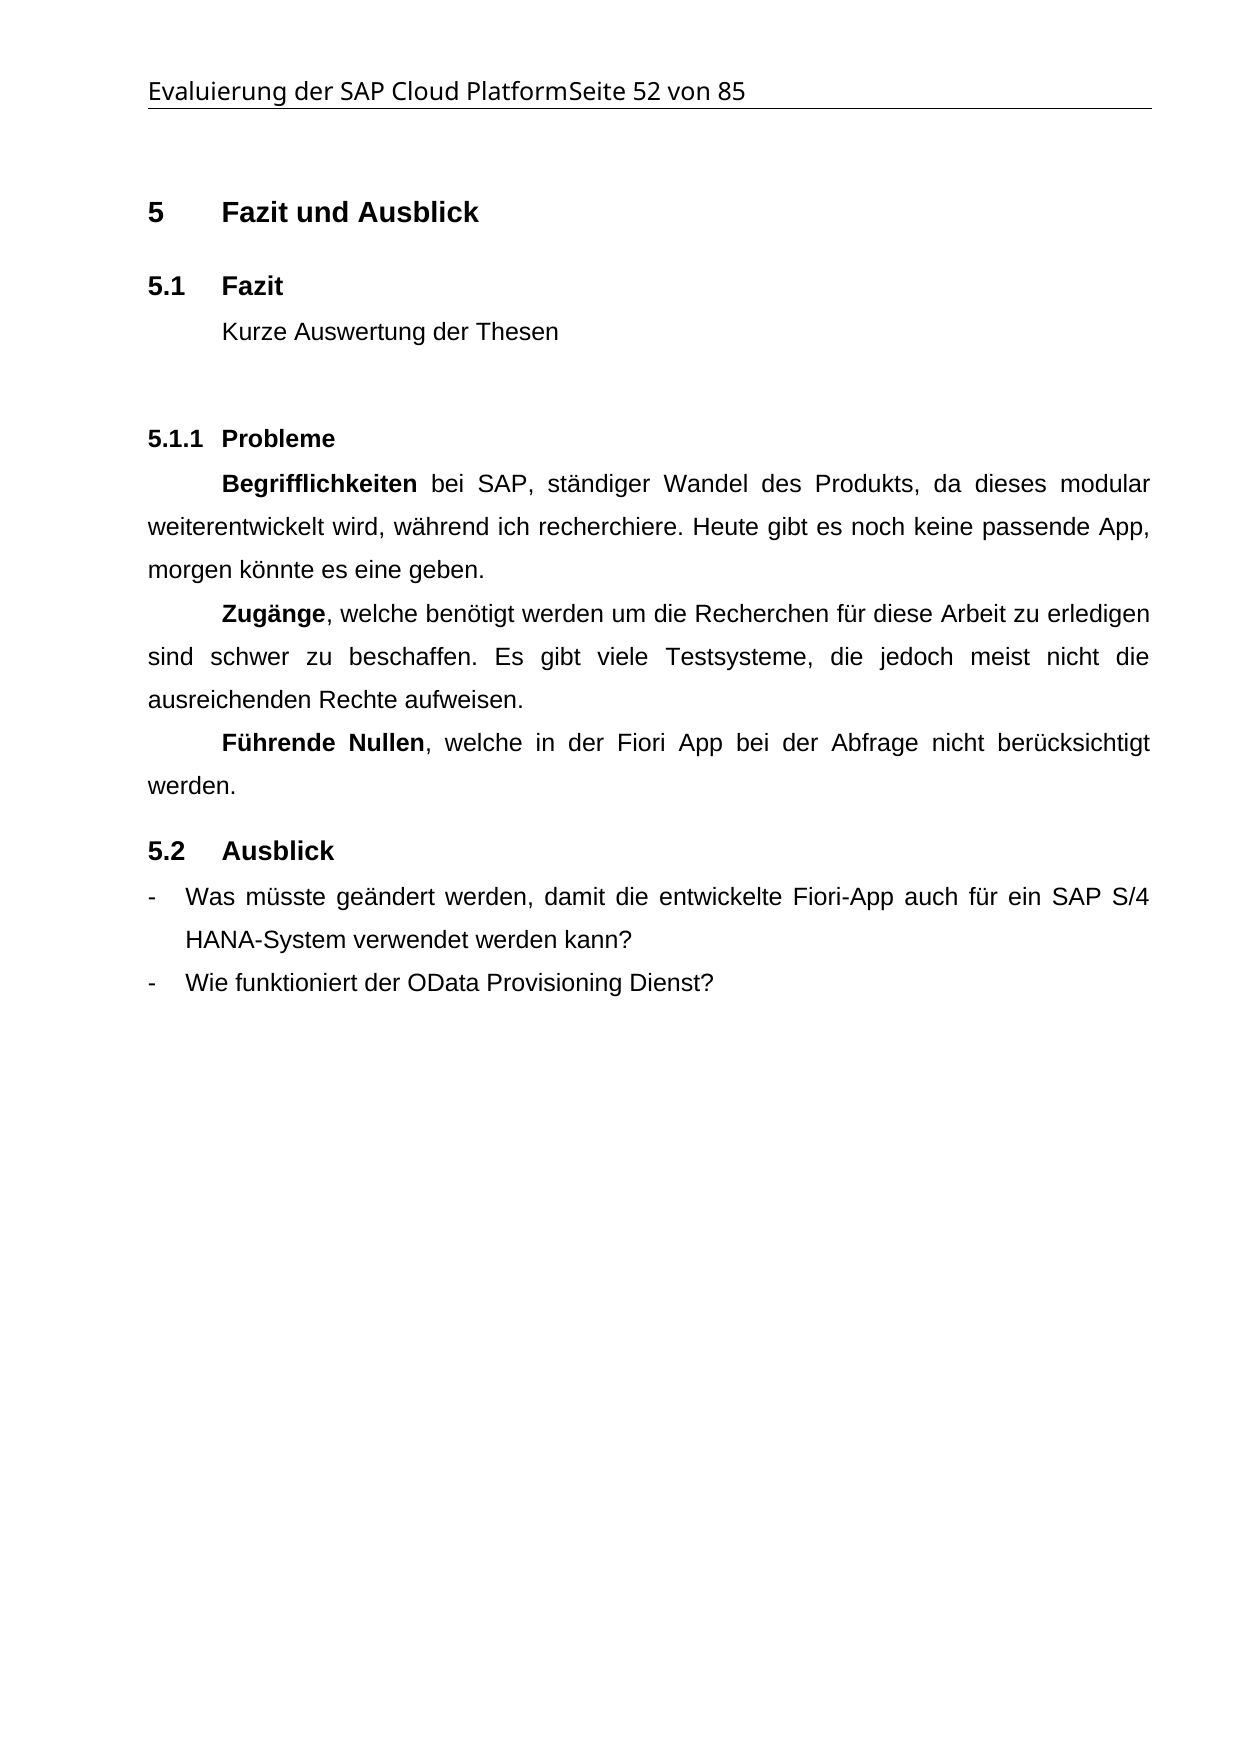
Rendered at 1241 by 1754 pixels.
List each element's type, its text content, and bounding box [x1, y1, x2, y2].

list Was müsste geändert werden, damit die entwickelte Fiori-App auch für ein SAP S/4 HANA-System verwendet werden kann? [148, 882, 1152, 954]
subtitle Fazit und Ausblick [148, 195, 1152, 229]
text Begrifflichkeiten bei SAP, ständiger Wandel des Produkts, da dieses modular weiterentwickelt wird, während ich recherchiere. Heute gibt es noch keine passende App, morgen könnte es eine geben. [148, 469, 1152, 584]
text Kurze Auswertung der Thesen [148, 317, 1152, 346]
text Führende Nullen, welche in der Fiori App bei der Abfrage nicht berücksichtigt werden. [148, 728, 1152, 800]
subtitle Ausblick [148, 835, 1152, 866]
list Wie funktioniert der OData Provisioning Dienst? [148, 968, 1152, 997]
text Zugänge, welche benötigt werden um die Recherchen für diese Arbeit zu erledigen sind schwer zu beschaffen. Es gibt viele Testsysteme, die jedoch meist nicht die ausreichenden Rechte aufweisen. [148, 599, 1152, 714]
subtitle Fazit [148, 270, 1152, 302]
subtitle Probleme [148, 424, 1152, 453]
